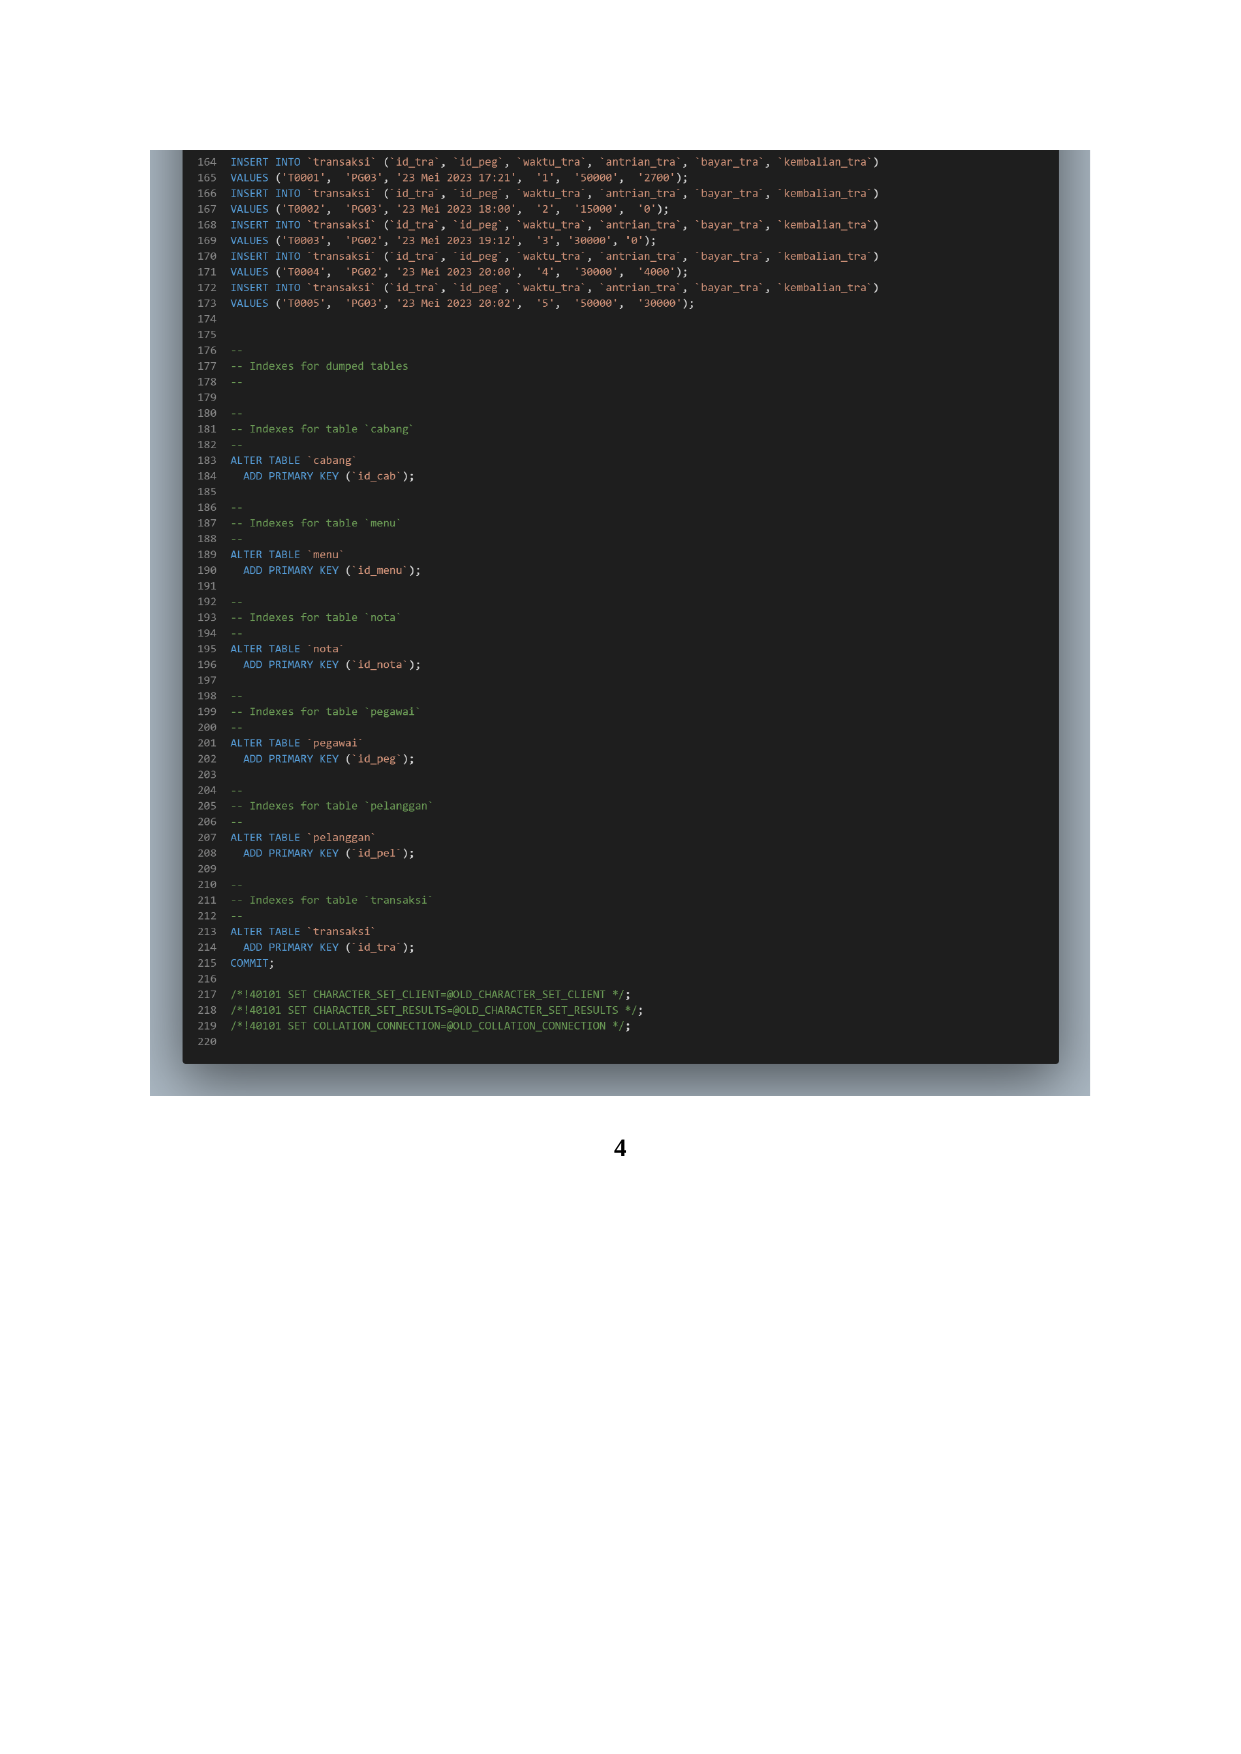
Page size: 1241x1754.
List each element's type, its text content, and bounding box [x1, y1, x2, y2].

picture [150, 150, 1091, 1096]
text 4 [150, 1133, 1090, 1161]
